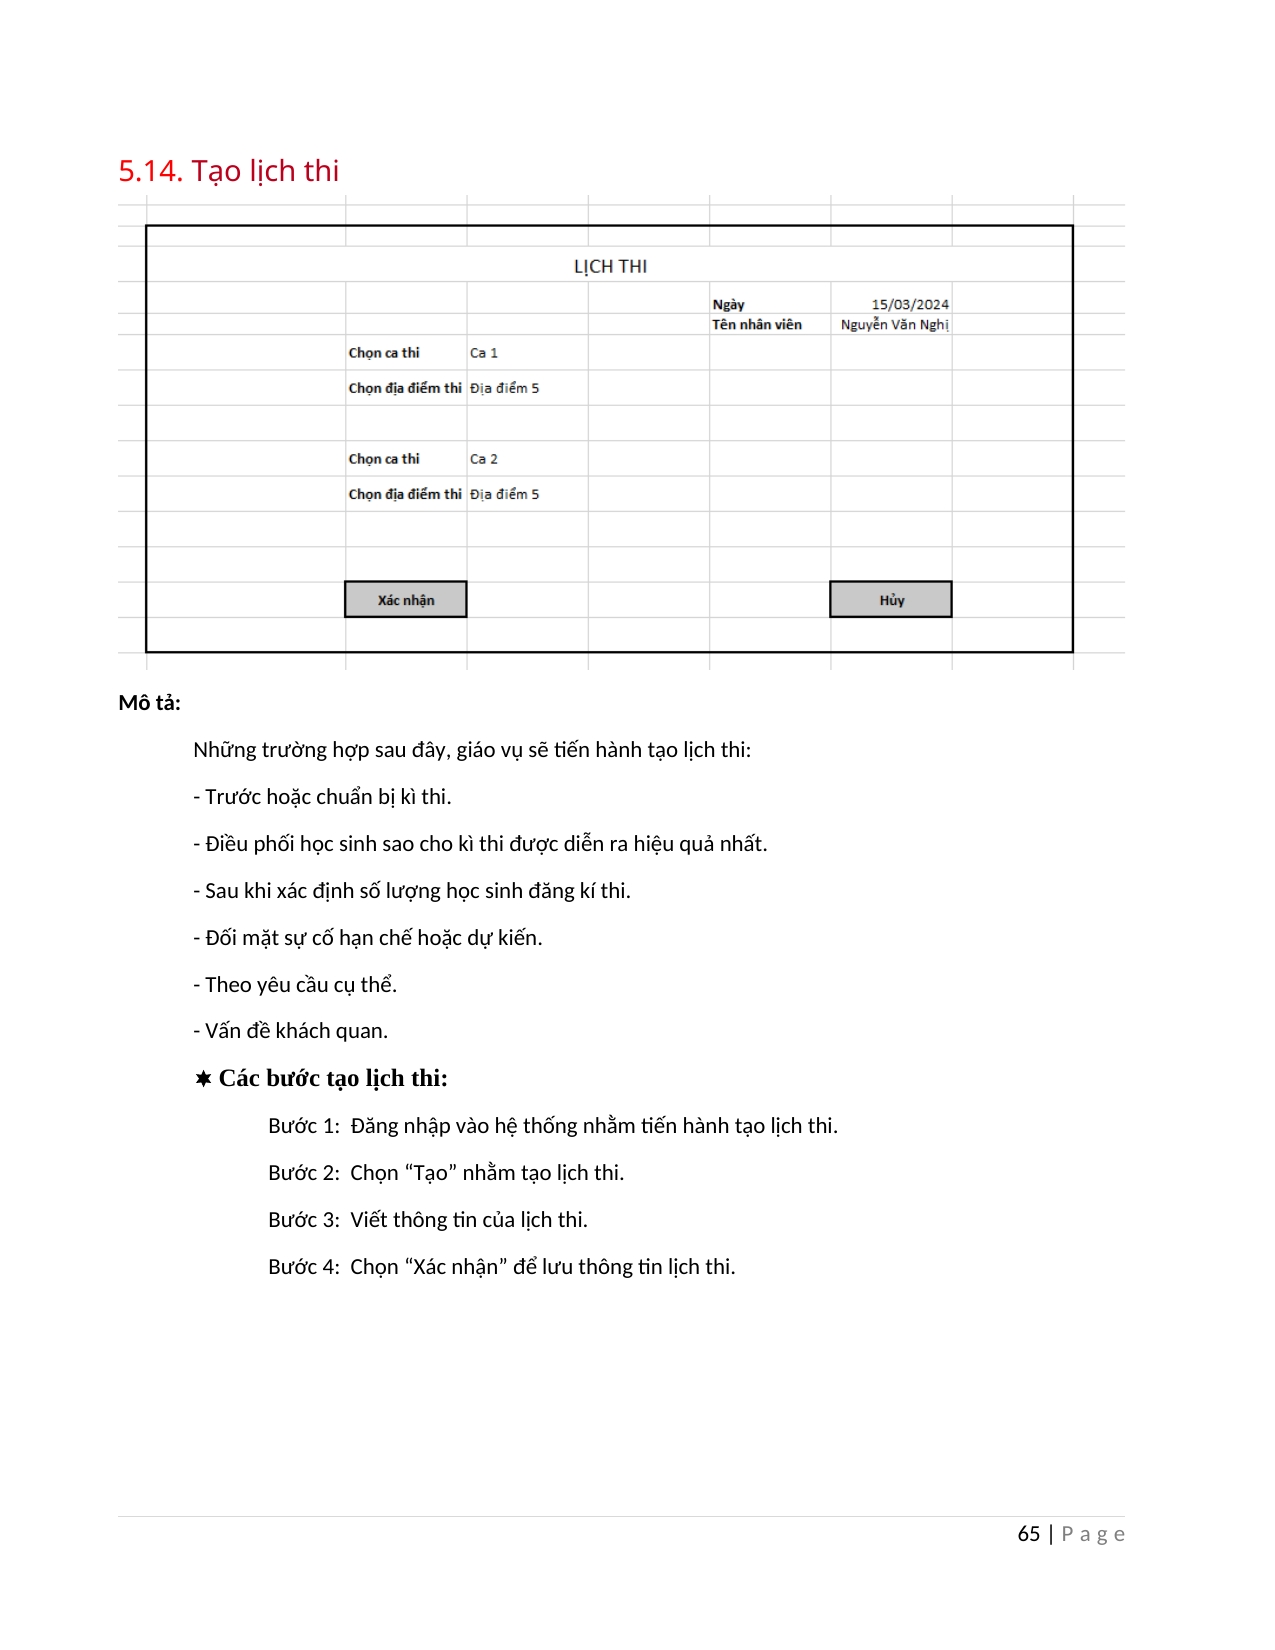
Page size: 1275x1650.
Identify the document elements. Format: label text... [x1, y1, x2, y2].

text Những trường hợp sau đây, giáo vụ sẽ tiến hành tạo lịch thi: [118, 735, 1125, 763]
text Bước 1: Đăng nhập vào hệ thống nhằm tiến hành tạo lịch thi. [193, 1111, 1125, 1139]
subtitle Tạo lịch thi [118, 150, 1125, 190]
text Bước 3: Viết thông tin của lịch thi. [193, 1205, 1125, 1233]
text - Sau khi xác định số lượng học sinh đăng kí thi. [118, 876, 1125, 904]
picture [118, 195, 1125, 670]
text Bước 4: Chọn “Xác nhận” để lưu thông tin lịch thi. [193, 1252, 1125, 1280]
text Mô tả: [118, 688, 1125, 716]
text - Vấn đề khách quan. [118, 1017, 1125, 1044]
text - Điều phối học sinh sao cho kì thi được diễn ra hiệu quả nhất. [118, 829, 1125, 857]
text - Theo yêu cầu cụ thể. [118, 970, 1125, 998]
text - Trước hoặc chuẩn bị kì thi. [118, 782, 1125, 810]
text - Đối mặt sự cố hạn chế hoặc dự kiến. [118, 923, 1125, 951]
text Bước 2: Chọn “Tạo” nhằm tạo lịch thi. [193, 1158, 1125, 1186]
text Các bước tạo lịch thi: [118, 1063, 1125, 1092]
